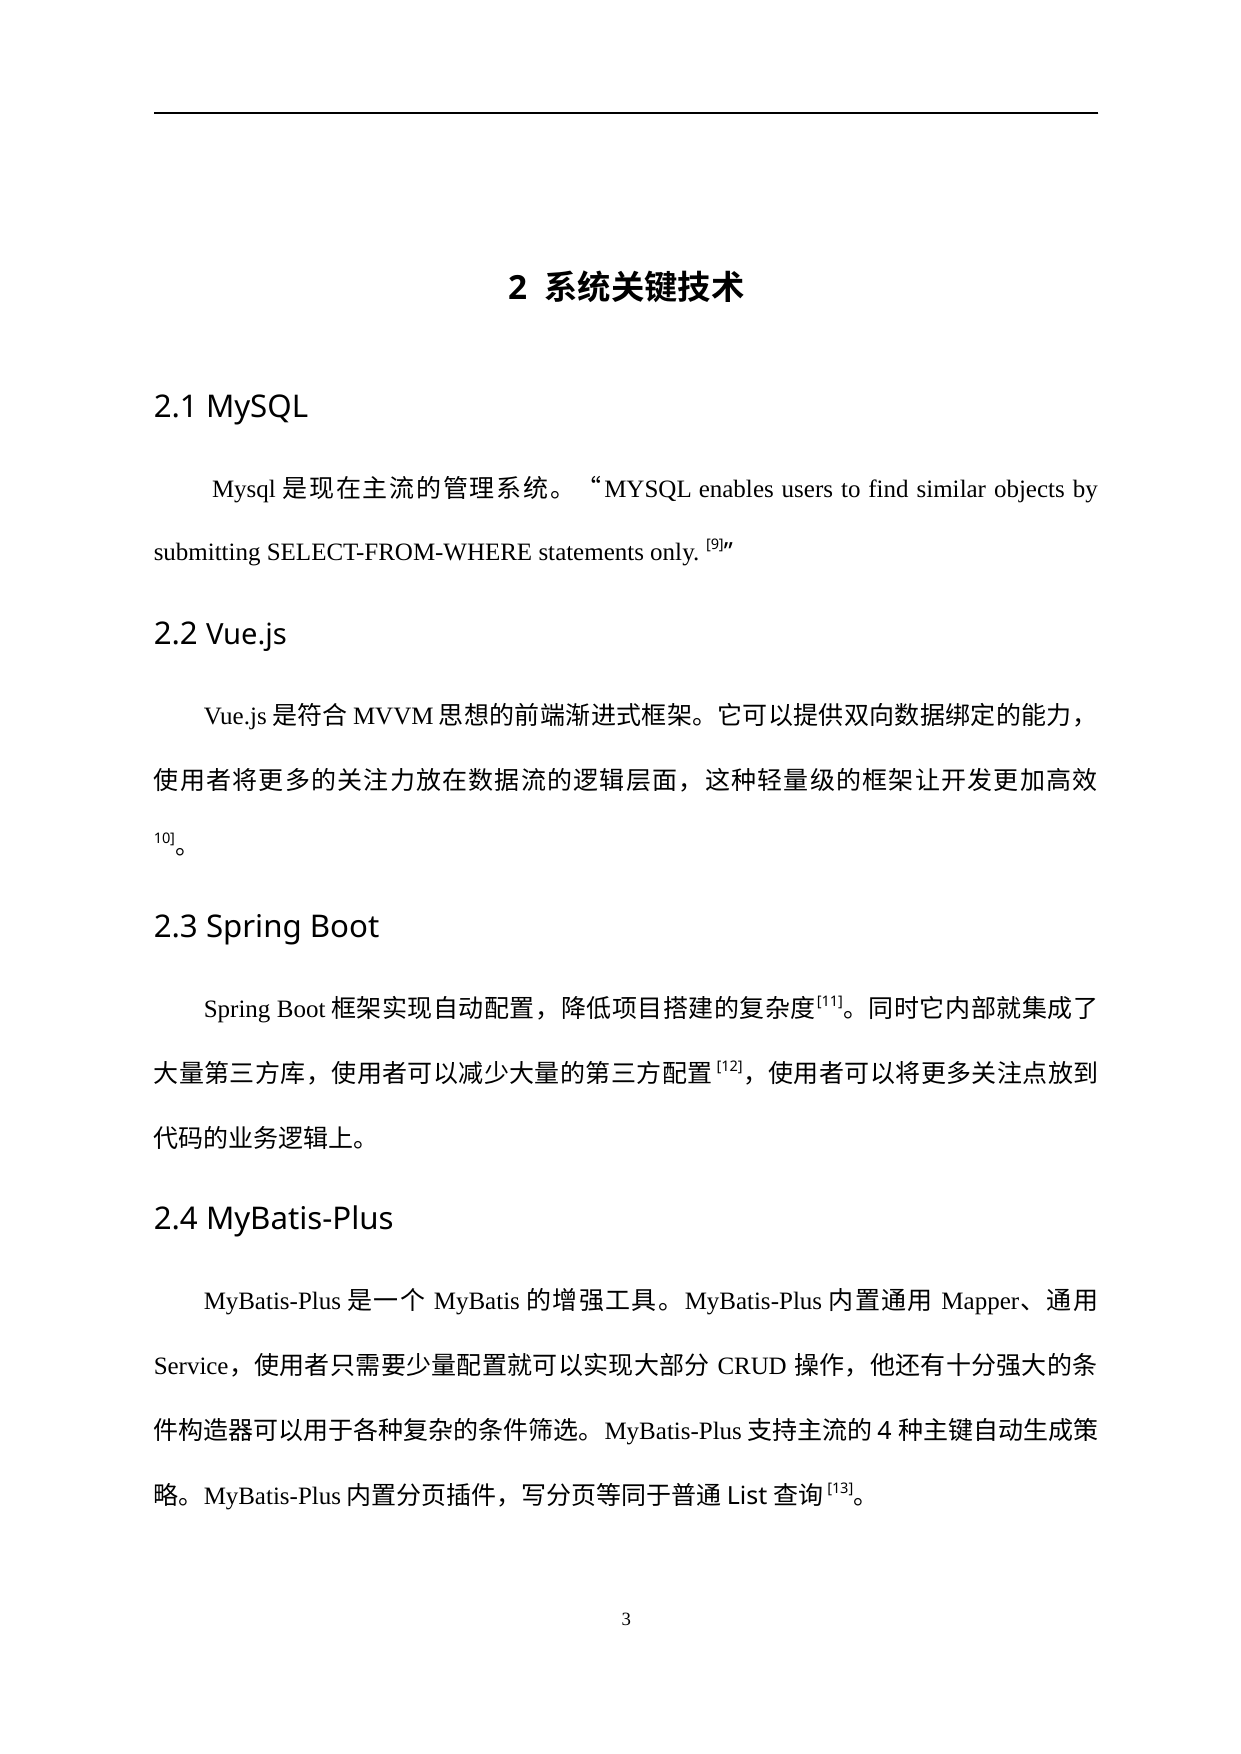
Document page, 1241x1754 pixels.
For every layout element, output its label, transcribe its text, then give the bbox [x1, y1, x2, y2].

text MyBatis-Plus是一个 MyBatis的增强工具。MyBatis-Plus内置通用 Mapper、通用 Service，使用者只需要少量配置就可以实现大部分 CRUD 操作，他还有十分强大的条件构造器可以用于各种复杂的条件筛选。MyBatis-Plus支持主流的4 种主键自动生成策略。MyBatis-Plus内置分页插件，写分页等同于普通 List 查询 [13]。 [153, 1266, 1098, 1526]
text Spring Boot框架实现自动配置，降低项目搭建的复杂度[11]。同时它内部就集成了大量第三方库，使用者可以减少大量的第三方配置 [12]，使用者可以将更多关注点放到代码的业务逻辑上。 [153, 974, 1098, 1169]
text 2.2 Vue.js [153, 600, 1098, 665]
text 2.1 MySQL [153, 372, 1098, 437]
text Vue.js是符合MVVM思想的前端渐进式框架。它可以提供双向数据绑定的能力，使用者将更多的关注力放在数据流的逻辑层面，这种轻量级的框架让开发更加高效10]。 [153, 681, 1098, 876]
text 2.3 Spring Boot [153, 892, 1098, 957]
text Mysql是现在主流的管理系统。“MYSQL enables users to find similar objects by submitting SELECT-FROM-WHERE statements only. [9]” [153, 454, 1098, 584]
text 2.4 MyBatis-Plus [153, 1185, 1098, 1250]
title 2 系统关键技术 [153, 252, 1098, 317]
